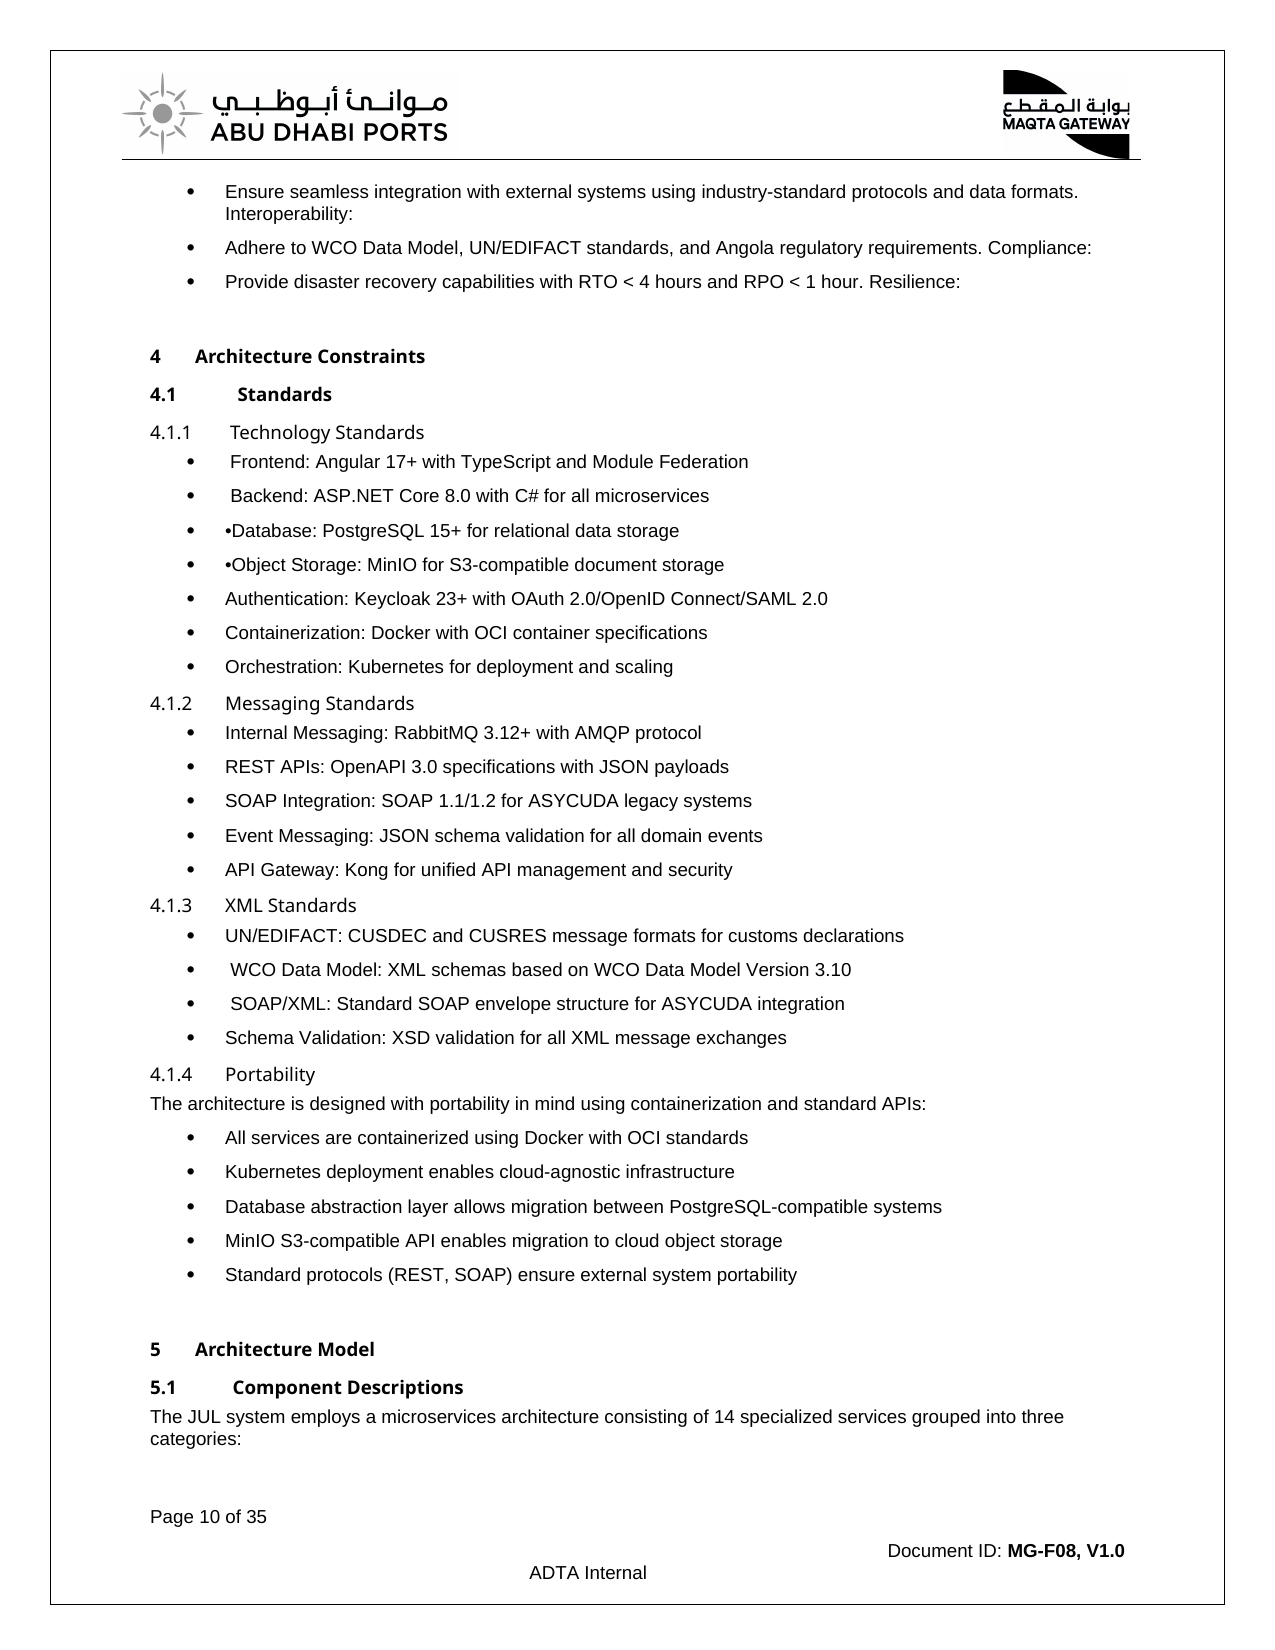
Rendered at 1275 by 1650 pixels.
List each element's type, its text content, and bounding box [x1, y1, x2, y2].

subtitle Component Descriptions [150, 1374, 1125, 1399]
list Orchestration: Kubernetes for deployment and scaling [187, 656, 1125, 678]
list All services are containerized using Docker with OCI standards [187, 1127, 1125, 1149]
list WCO Data Model: XML schemas based on WCO Data Model Version 3.10 [187, 959, 1125, 980]
picture [121, 70, 459, 159]
list Event Messaging: JSON schema validation for all domain events [187, 824, 1125, 846]
list API Gateway: Kong for unified API management and security [187, 859, 1125, 880]
text The JUL system employs a microservices architecture consisting of 14 specialized services grouped into three categories: [150, 1406, 1125, 1449]
subtitle Standards [150, 381, 1125, 407]
list SOAP/XML: Standard SOAP envelope structure for ASYCUDA integration [187, 993, 1125, 1014]
subtitle Architecture Model [150, 1336, 1125, 1361]
list Authentication: Keycloak 23+ with OAuth 2.0/OpenID Connect/SAML 2.0 [187, 588, 1125, 609]
list Internal Messaging: RabbitMQ 3.12+ with AMQP protocol [187, 722, 1125, 744]
list Standard protocols (REST, SOAP) ensure external system portability [187, 1264, 1125, 1285]
subtitle Technology Standards [150, 419, 1125, 445]
text The architecture is designed with portability in mind using containerization and standard APIs: [150, 1093, 1125, 1114]
subtitle Portability [150, 1061, 1125, 1087]
list REST APIs: OpenAPI 3.0 specifications with JSON payloads [187, 756, 1125, 778]
list MinIO S3-compatible API enables migration to cloud object storage [187, 1229, 1125, 1251]
list Kubernetes deployment enables cloud-agnostic infrastructure [187, 1161, 1125, 1183]
list Containerization: Docker with OCI container specifications [187, 622, 1125, 643]
picture [1003, 70, 1130, 159]
list Provide disaster recovery capabilities with RTO < 4 hours and RPO < 1 hour. Resilience: [187, 271, 1125, 293]
list •Object Storage: MinIO for S3-compatible document storage [187, 553, 1125, 575]
list •Database: PostgreSQL 15+ for relational data storage [187, 519, 1125, 541]
list Backend: ASP.NET Core 8.0 with C# for all microservices [187, 485, 1125, 507]
list Schema Validation: XSD validation for all XML message exchanges [187, 1027, 1125, 1049]
subtitle XML Standards [150, 893, 1125, 918]
list Frontend: Angular 17+ with TypeScript and Module Federation [187, 451, 1125, 473]
list Adhere to WCO Data Model, UN/EDIFACT standards, and Angola regulatory requirements. Compliance: [187, 237, 1125, 258]
list UN/EDIFACT: CUSDEC and CUSRES message formats for customs declarations [187, 924, 1125, 946]
list Ensure seamless integration with external systems using industry-standard protocols and data formats. Interoperability: [187, 181, 1125, 224]
subtitle Architecture Constraints [150, 343, 1125, 369]
list SOAP Integration: SOAP 1.1/1.2 for ASYCUDA legacy systems [187, 790, 1125, 812]
subtitle Messaging Standards [150, 690, 1125, 716]
list Database abstraction layer allows migration between PostgreSQL-compatible systems [187, 1195, 1125, 1217]
